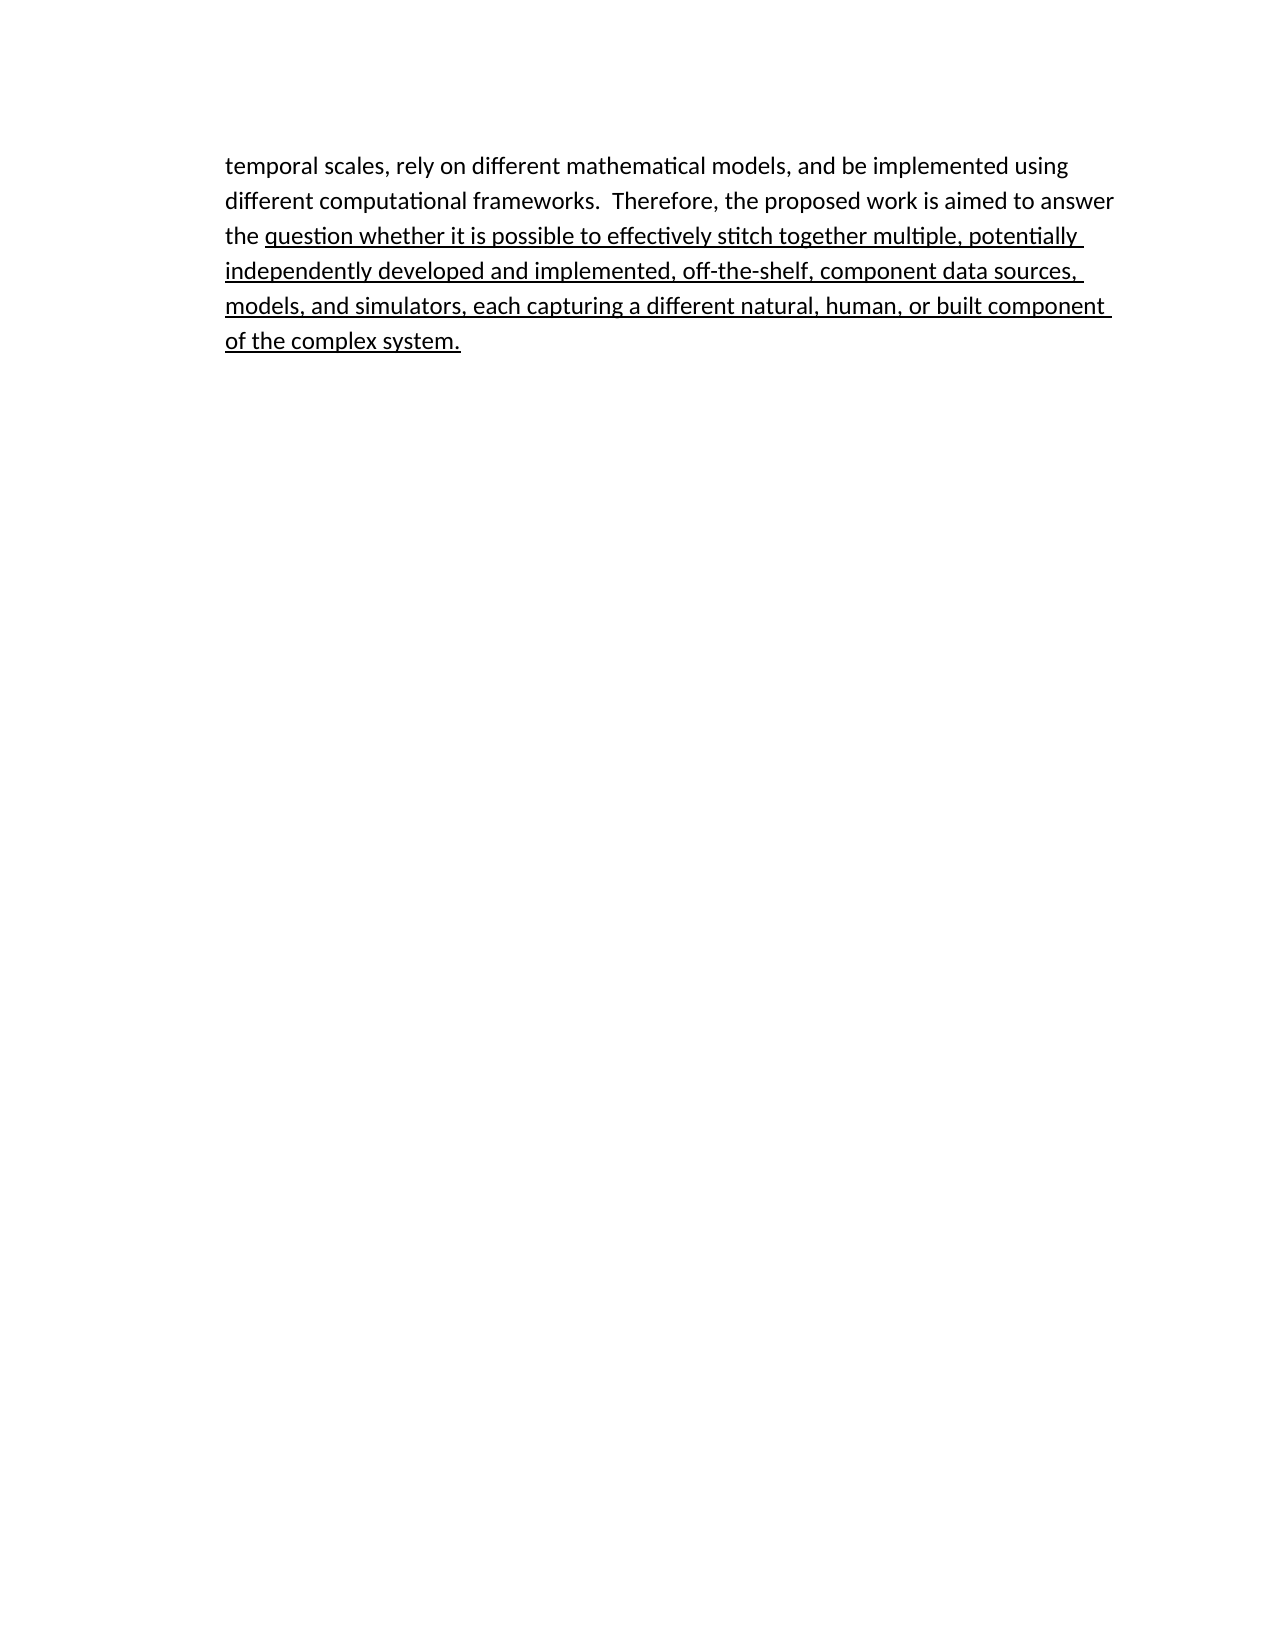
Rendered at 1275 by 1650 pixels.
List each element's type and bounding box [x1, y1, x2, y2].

list [187, 150, 1125, 356]
